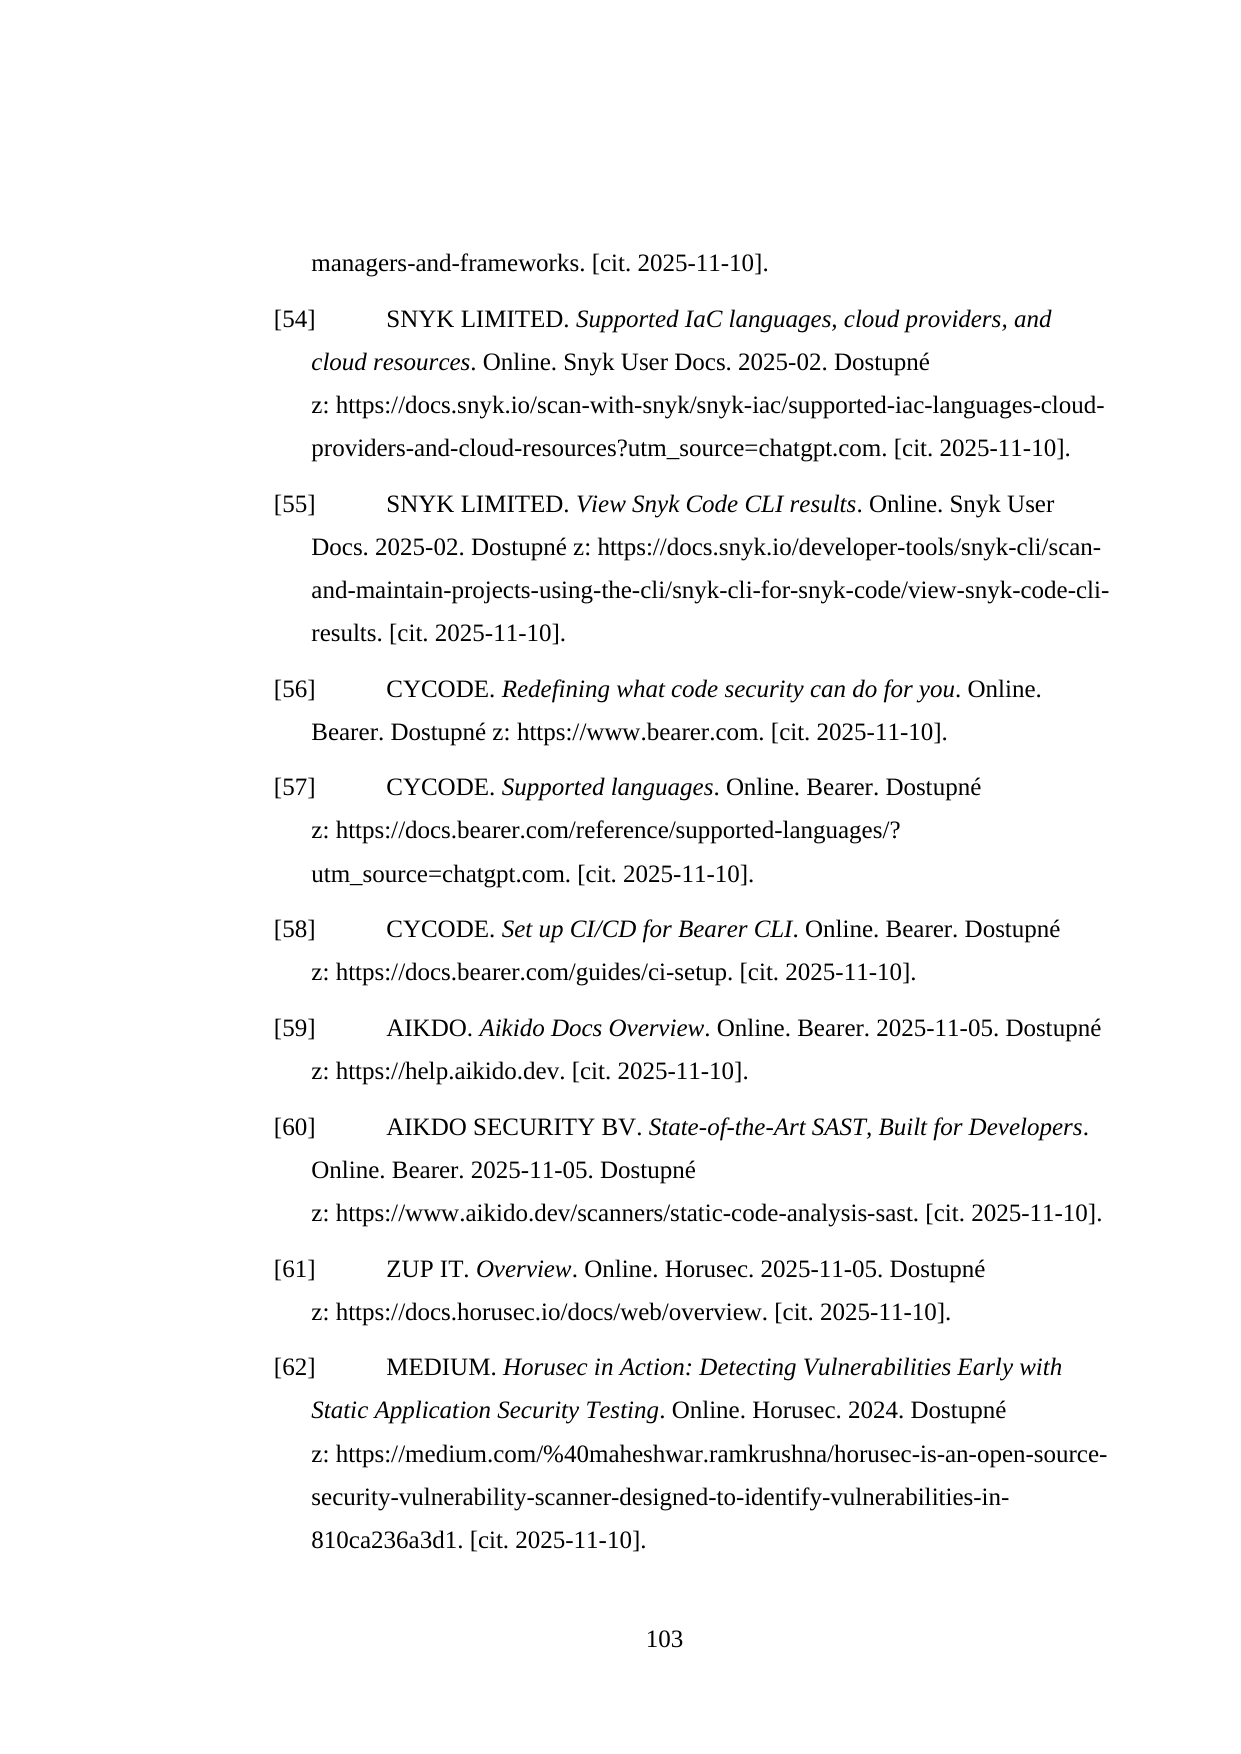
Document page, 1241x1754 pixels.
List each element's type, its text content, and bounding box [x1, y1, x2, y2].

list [274, 248, 1112, 277]
list AIKDO. Aikido Docs Overview. Online. Bearer. 2025-11-05. Dostupné z: https://help.aikido.dev. [cit. 2025-11-10]. [274, 1013, 1112, 1085]
list ZUP IT. Overview. Online. Horusec. 2025-11-05. Dostupné z: https://docs.horusec.io/docs/web/overview. [cit. 2025-11-10]. [274, 1254, 1112, 1326]
list SNYK LIMITED. View Snyk Code CLI results. Online. Snyk User Docs. 2025-02. Dostupné z: https://docs.snyk.io/developer-tools/snyk-cli/scan-and-maintain-projects-using-the-cli/snyk-cli-for-snyk-code/view-snyk-code-cli-results. [cit. 2025-11-10]. [274, 489, 1112, 647]
list CYCODE. Supported languages. Online. Bearer. Dostupné z: https://docs.bearer.com/reference/supported-languages/?utm_source=chatgpt.com. [cit. 2025-11-10]. [274, 772, 1112, 887]
list CYCODE. Set up CI/CD for Bearer CLI. Online. Bearer. Dostupné z: https://docs.bearer.com/guides/ci-setup. [cit. 2025-11-10]. [274, 914, 1112, 986]
list SNYK LIMITED. Supported IaC languages, cloud providers, and cloud resources. Online. Snyk User Docs. 2025-02. Dostupné z: https://docs.snyk.io/scan-with-snyk/snyk-iac/supported-iac-languages-cloud-providers-and-cloud-resources?utm_source=chatgpt.com. [cit. 2025-11-10]. [274, 304, 1112, 462]
list AIKDO SECURITY BV. State-of-the-Art SAST, Built for Developers. Online. Bearer. 2025-11-05. Dostupné z: https://www.aikido.dev/scanners/static-code-analysis-sast. [cit. 2025-11-10]. [274, 1112, 1112, 1227]
list CYCODE. Redefining what code security ‍can do for you. Online. Bearer. Dostupné z: https://www.bearer.com. [cit. 2025-11-10]. [274, 674, 1112, 746]
list MEDIUM. Horusec in Action: Detecting Vulnerabilities Early with Static Application Security Testing. Online. Horusec. 2024. Dostupné z: https://medium.com/%40maheshwar.ramkrushna/horusec-is-an-open-source-security-vulnerability-scanner-designed-to-identify-vulnerabilities-in-810ca236a3d1. [cit. 2025-11-10]. [274, 1352, 1112, 1554]
